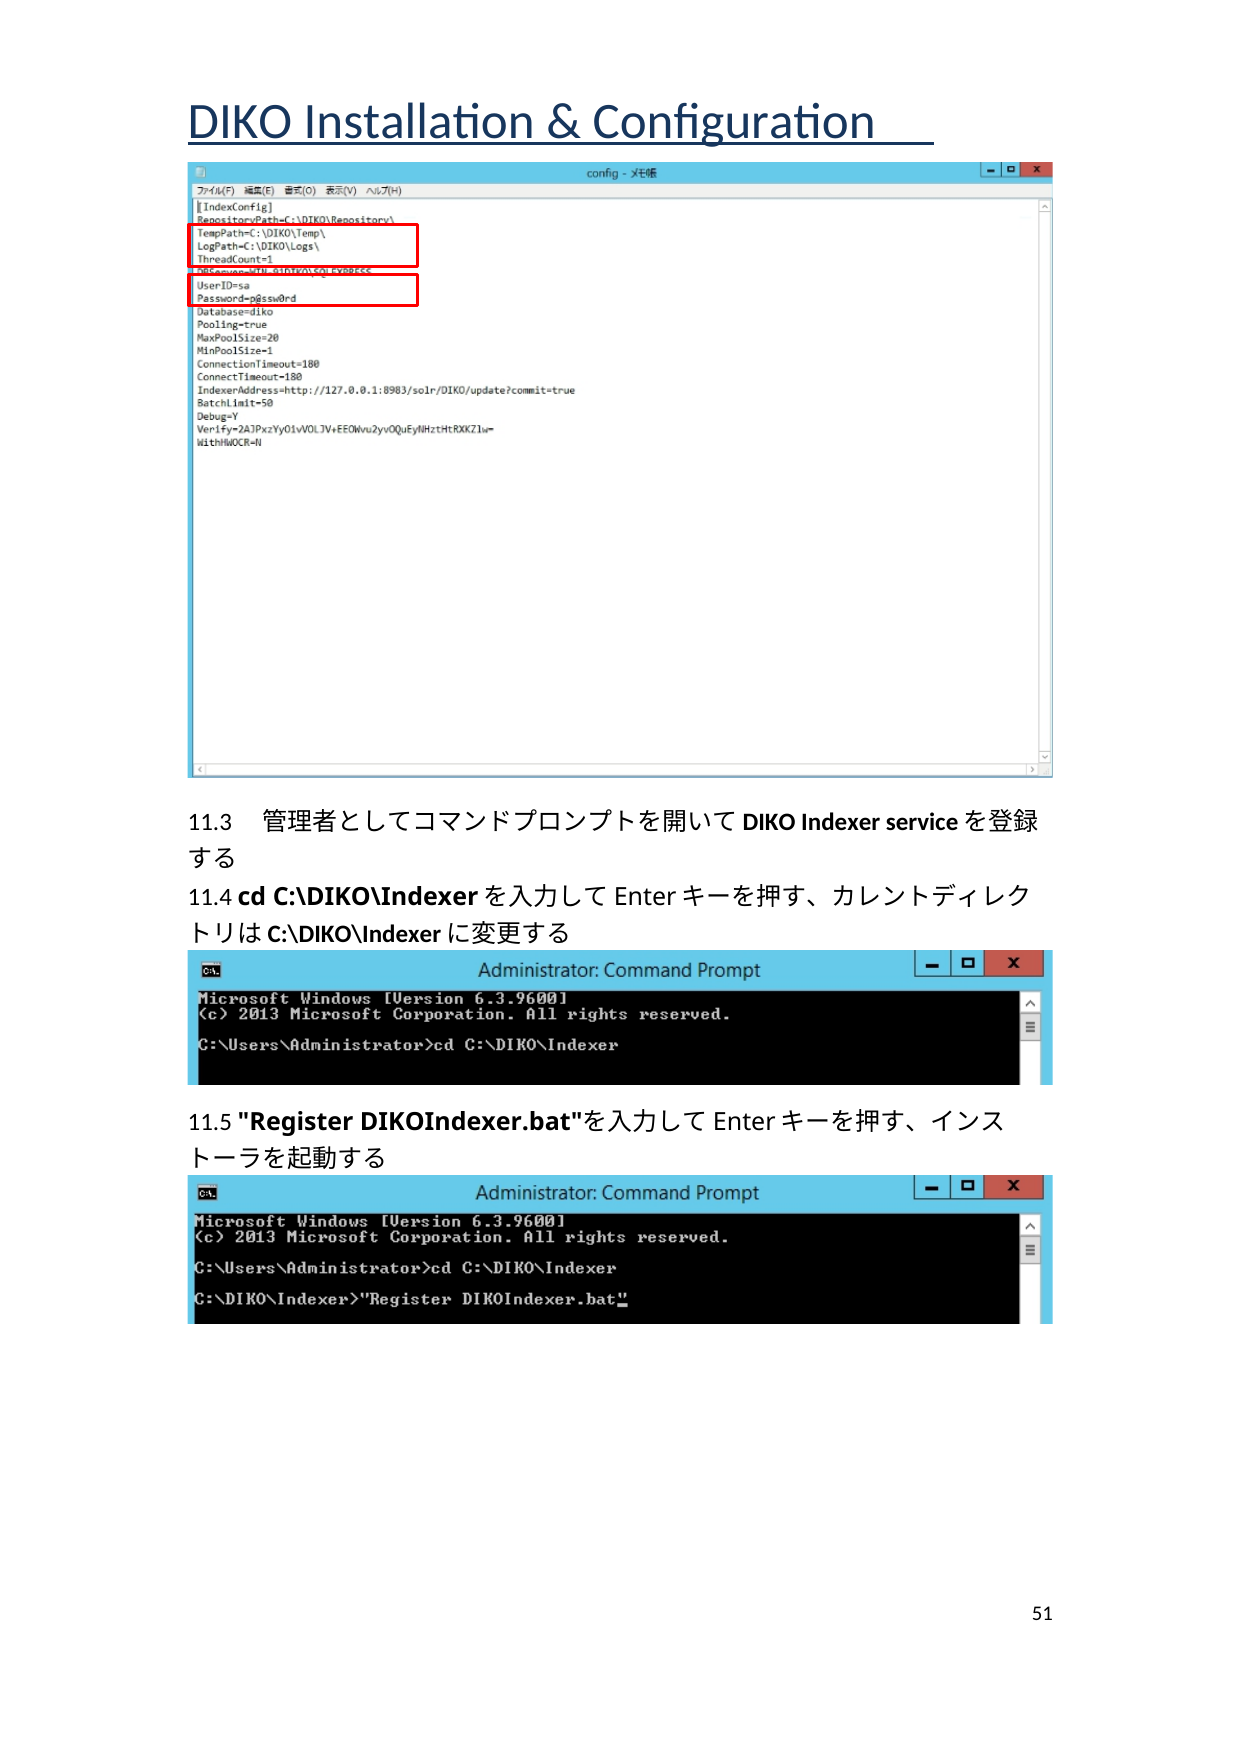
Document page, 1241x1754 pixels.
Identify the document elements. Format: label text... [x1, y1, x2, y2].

picture [191, 276, 416, 304]
picture [191, 226, 416, 265]
picture [187, 162, 1053, 778]
text 11.4 cd C:\DIKO\Indexerを入力してEnterキーを押す、カレントディレクトリはC:\DIKO\Indexerに変更する [187, 875, 1053, 950]
picture [187, 950, 1053, 1085]
text 11.5 "Register DIKOIndexer.bat"を入力してEnterキーを押す、インストーラを起動する [187, 1100, 1053, 1175]
picture [187, 1175, 1053, 1324]
text 11.3 管理者としてコマンドプロンプトを開いてDIKO Indexer serviceを登録する [187, 800, 1053, 875]
